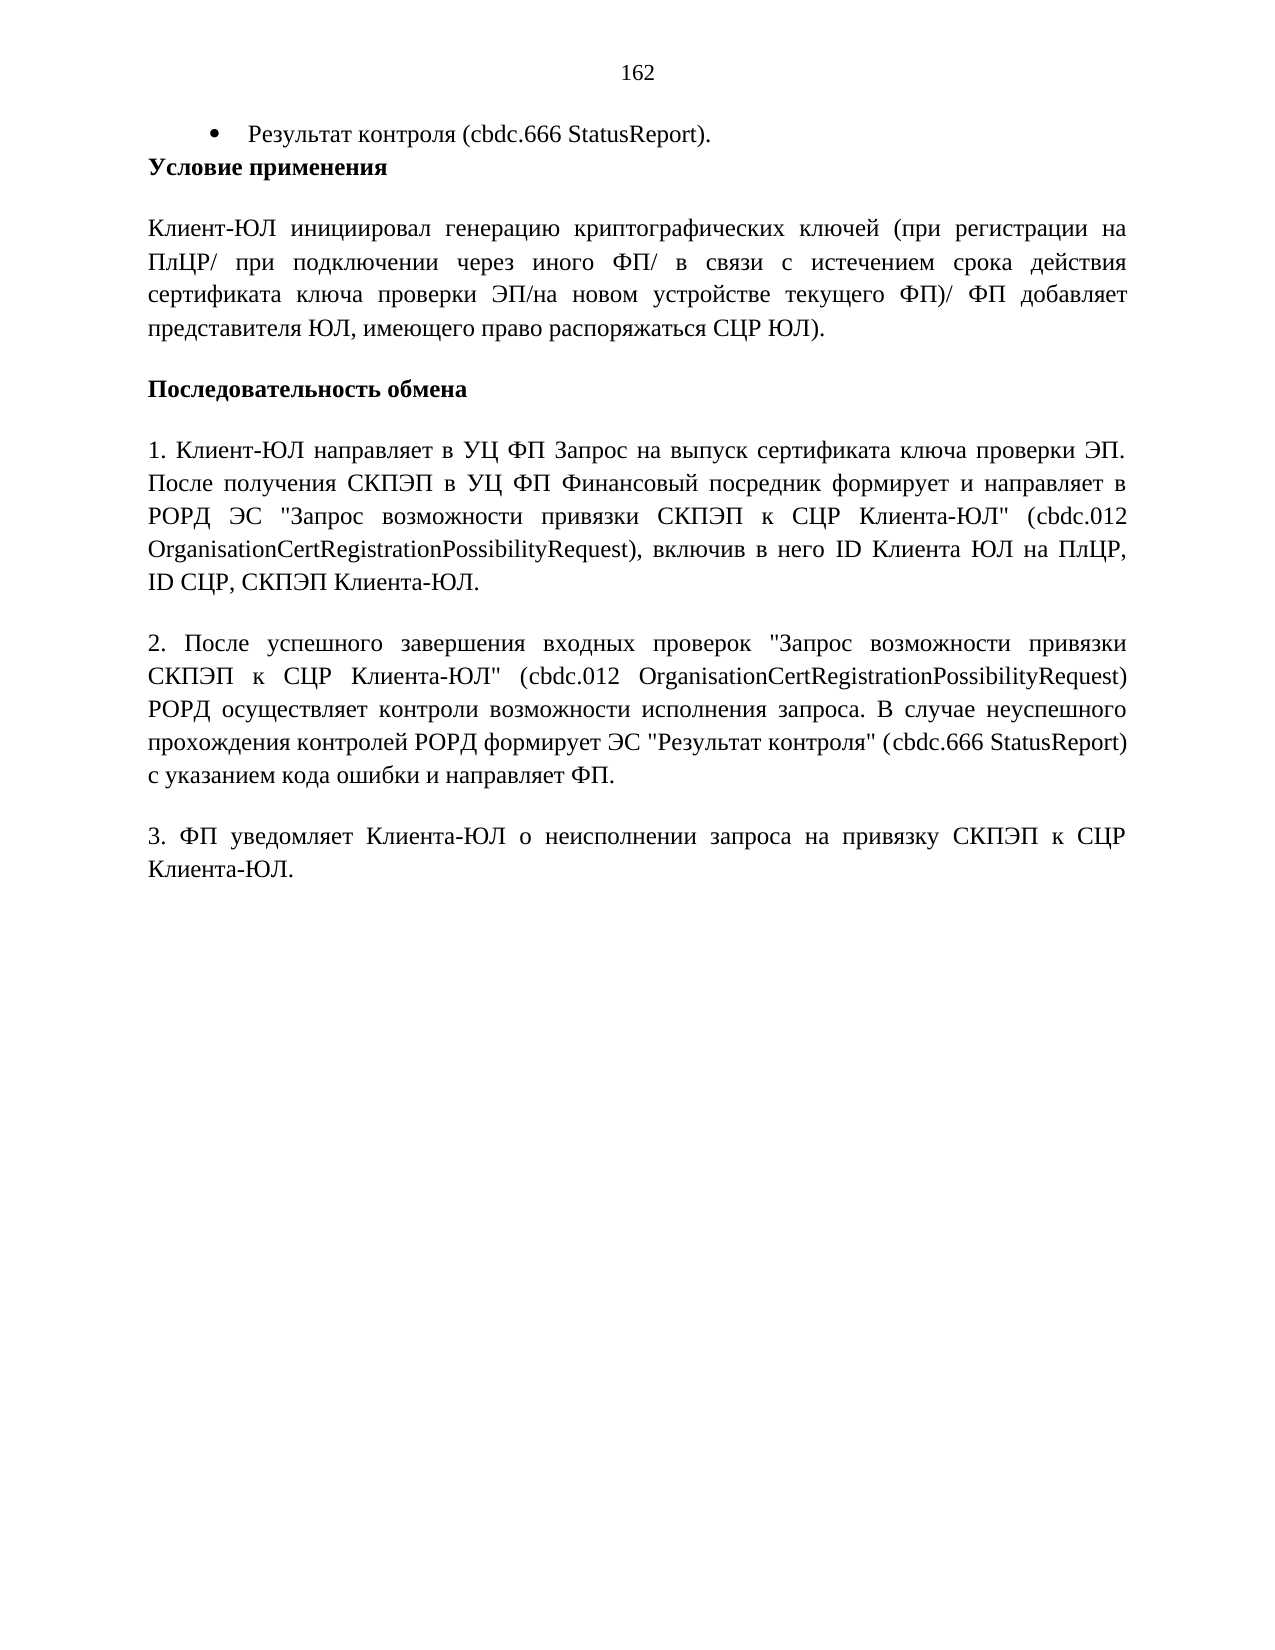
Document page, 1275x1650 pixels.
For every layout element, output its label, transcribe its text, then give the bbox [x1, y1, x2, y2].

text Последовательность обмена [148, 374, 1127, 402]
text 1. Клиент-ЮЛ направляет в УЦ ФП Запрос на выпуск сертификата ключа проверки ЭП. После получения СКПЭП в УЦ ФП Финансовый посредник формирует и направляет в РОРД ЭС "Запрос возможности привязки СКПЭП к СЦР Клиента-ЮЛ" (cbdc.012 OrganisationCertRegistrationPossibilityRequest), включив в него ID Клиента ЮЛ на ПлЦР, ID СЦР, СКПЭП Клиента-ЮЛ. [148, 435, 1127, 596]
text Условие применения [148, 152, 1127, 181]
text Клиент-ЮЛ инициировал генерацию криптографических ключей (при регистрации на ПлЦР/ при подключении через иного ФП/ в связи с истечением срока действия сертификата ключа проверки ЭП/на новом устройстве текущего ФП)/ ФП добавляет представителя ЮЛ, имеющего право распоряжаться СЦР ЮЛ). [148, 213, 1127, 341]
list Результат контроля (cbdc.666 StatusReport). [210, 119, 1127, 148]
text 3. ФП уведомляет Клиента-ЮЛ о неисполнении запроса на привязку СКПЭП к СЦР Клиента-ЮЛ. [148, 821, 1127, 883]
text 2. После успешного завершения входных проверок "Запрос возможности привязки СКПЭП к СЦР Клиента-ЮЛ" (cbdc.012 OrganisationCertRegistrationPossibilityRequest) РОРД осуществляет контроли возможности исполнения запроса. В случае неуспешного прохождения контролей РОРД формирует ЭС "Результат контроля" (cbdc.666 StatusReport) с указанием кода ошибки и направляет ФП. [148, 628, 1127, 789]
